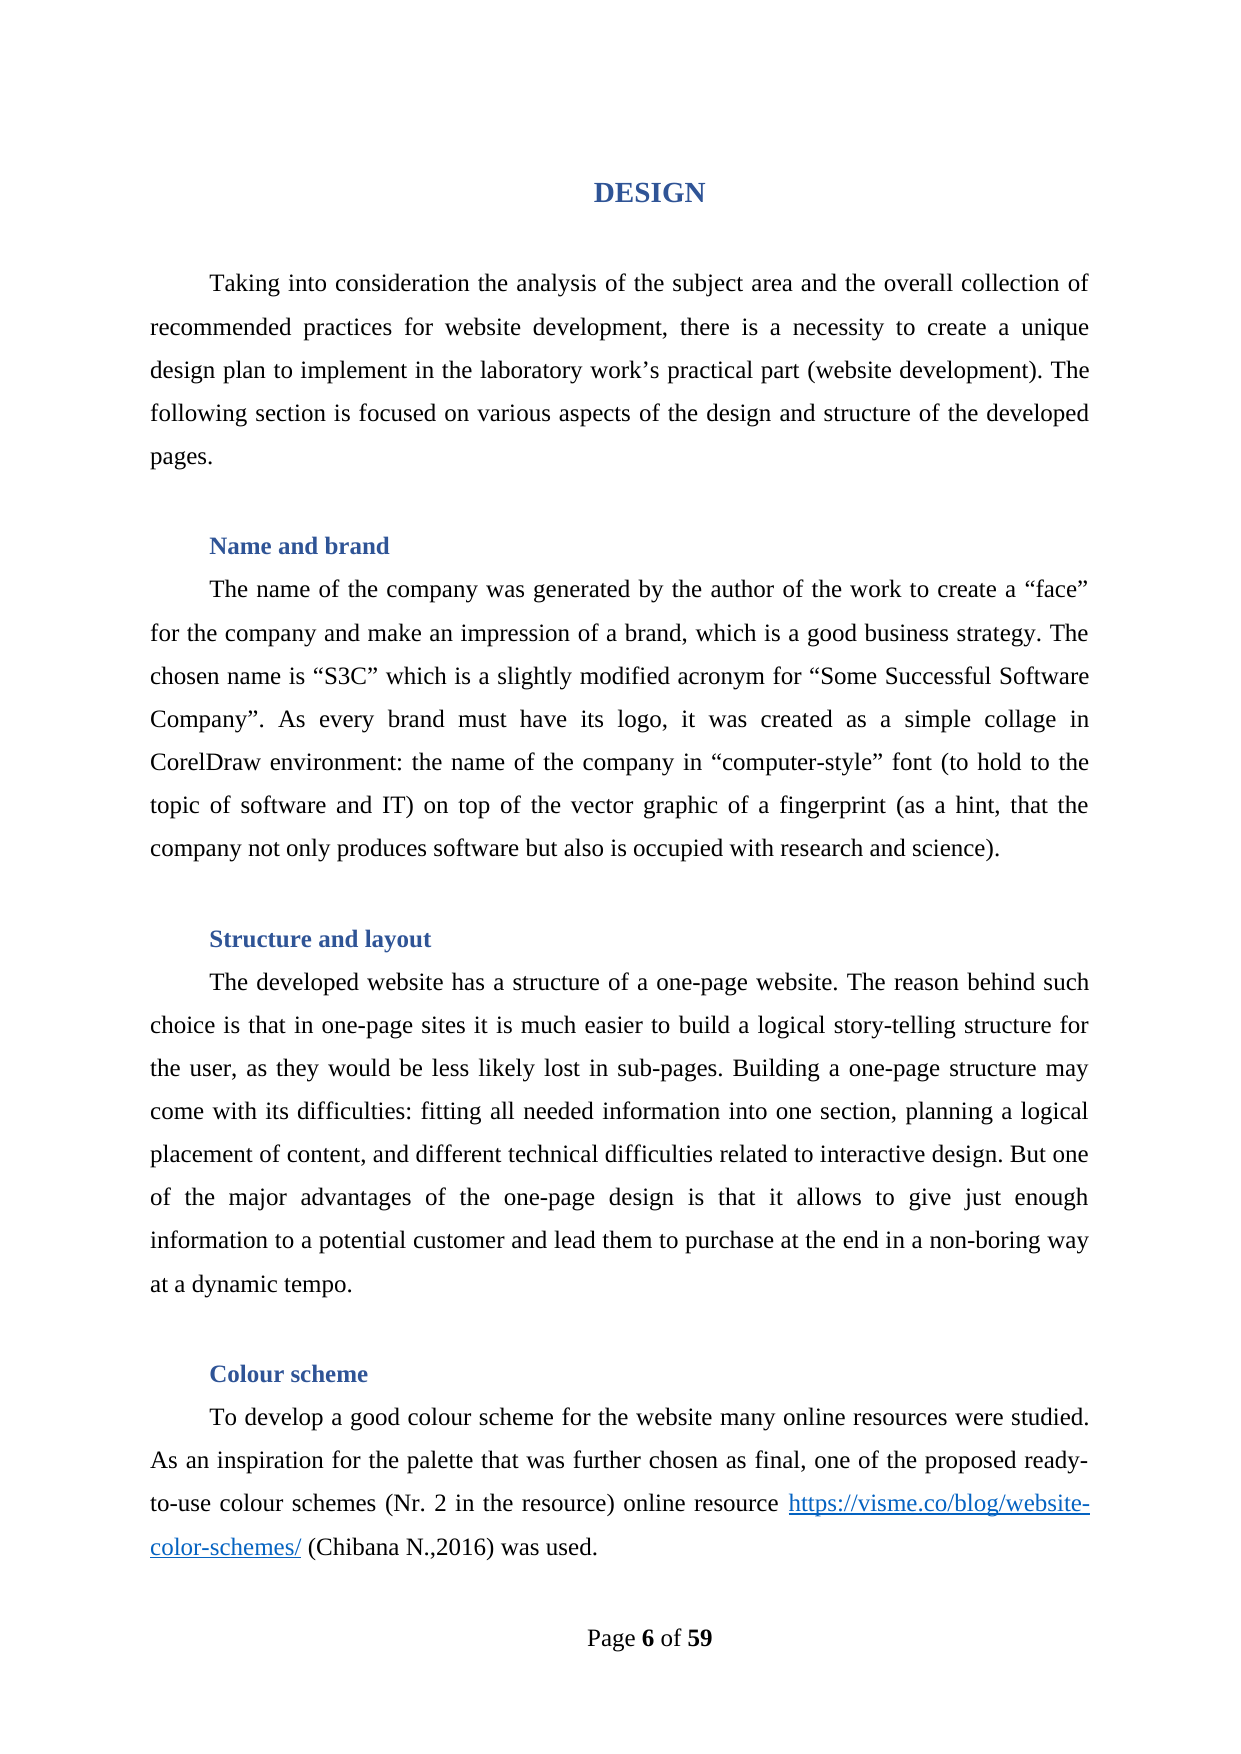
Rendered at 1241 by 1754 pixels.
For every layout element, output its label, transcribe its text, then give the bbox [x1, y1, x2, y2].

subtitle DESIGN [150, 175, 1090, 208]
text Taking into consideration the analysis of the subject area and the overall collection of recommended practices for website development, there is a necessity to create a unique design plan to implement in the laboratory work’s practical part (website development). The following section is focused on various aspects of the design and structure of the developed pages. [150, 268, 1090, 470]
text The name of the company was generated by the author of the work to create a “face” for the company and make an impression of a brand, which is a good business strategy. The chosen name is “S3C” which is a slightly modified acronym for “Some Successful Software Company”. As every brand must have its logo, it was created as a simple collage in CorelDraw environment: the name of the company in “computer-style” font (to hold to the topic of software and IT) on top of the vector graphic of a fingerprint (as a hint, that the company not only produces software but also is occupied with research and science). [150, 574, 1090, 862]
subtitle Name and brand [150, 531, 1090, 560]
subtitle Colour scheme [150, 1359, 1090, 1388]
text To develop a good colour scheme for the website many online resources were studied. As an inspiration for the palette that was further chosen as final, one of the proposed ready-to-use colour schemes (Nr. 2 in the resource) online resource https://visme.co/blog/website-color-schemes/ (Chibana N.,2016) was used. [150, 1402, 1090, 1560]
subtitle Structure and layout [150, 924, 1090, 952]
text The developed website has a structure of a one-page website. The reason behind such choice is that in one-page sites it is much easier to build a logical story-telling structure for the user, as they would be less likely lost in sub-pages. Building a one-page structure may come with its difficulties: fitting all needed information into one section, planning a logical placement of content, and different technical difficulties related to interactive design. But one of the major advantages of the one-page design is that it allows to give just enough information to a potential customer and lead them to purchase at the end in a non-boring way at a dynamic tempo. [150, 967, 1090, 1297]
